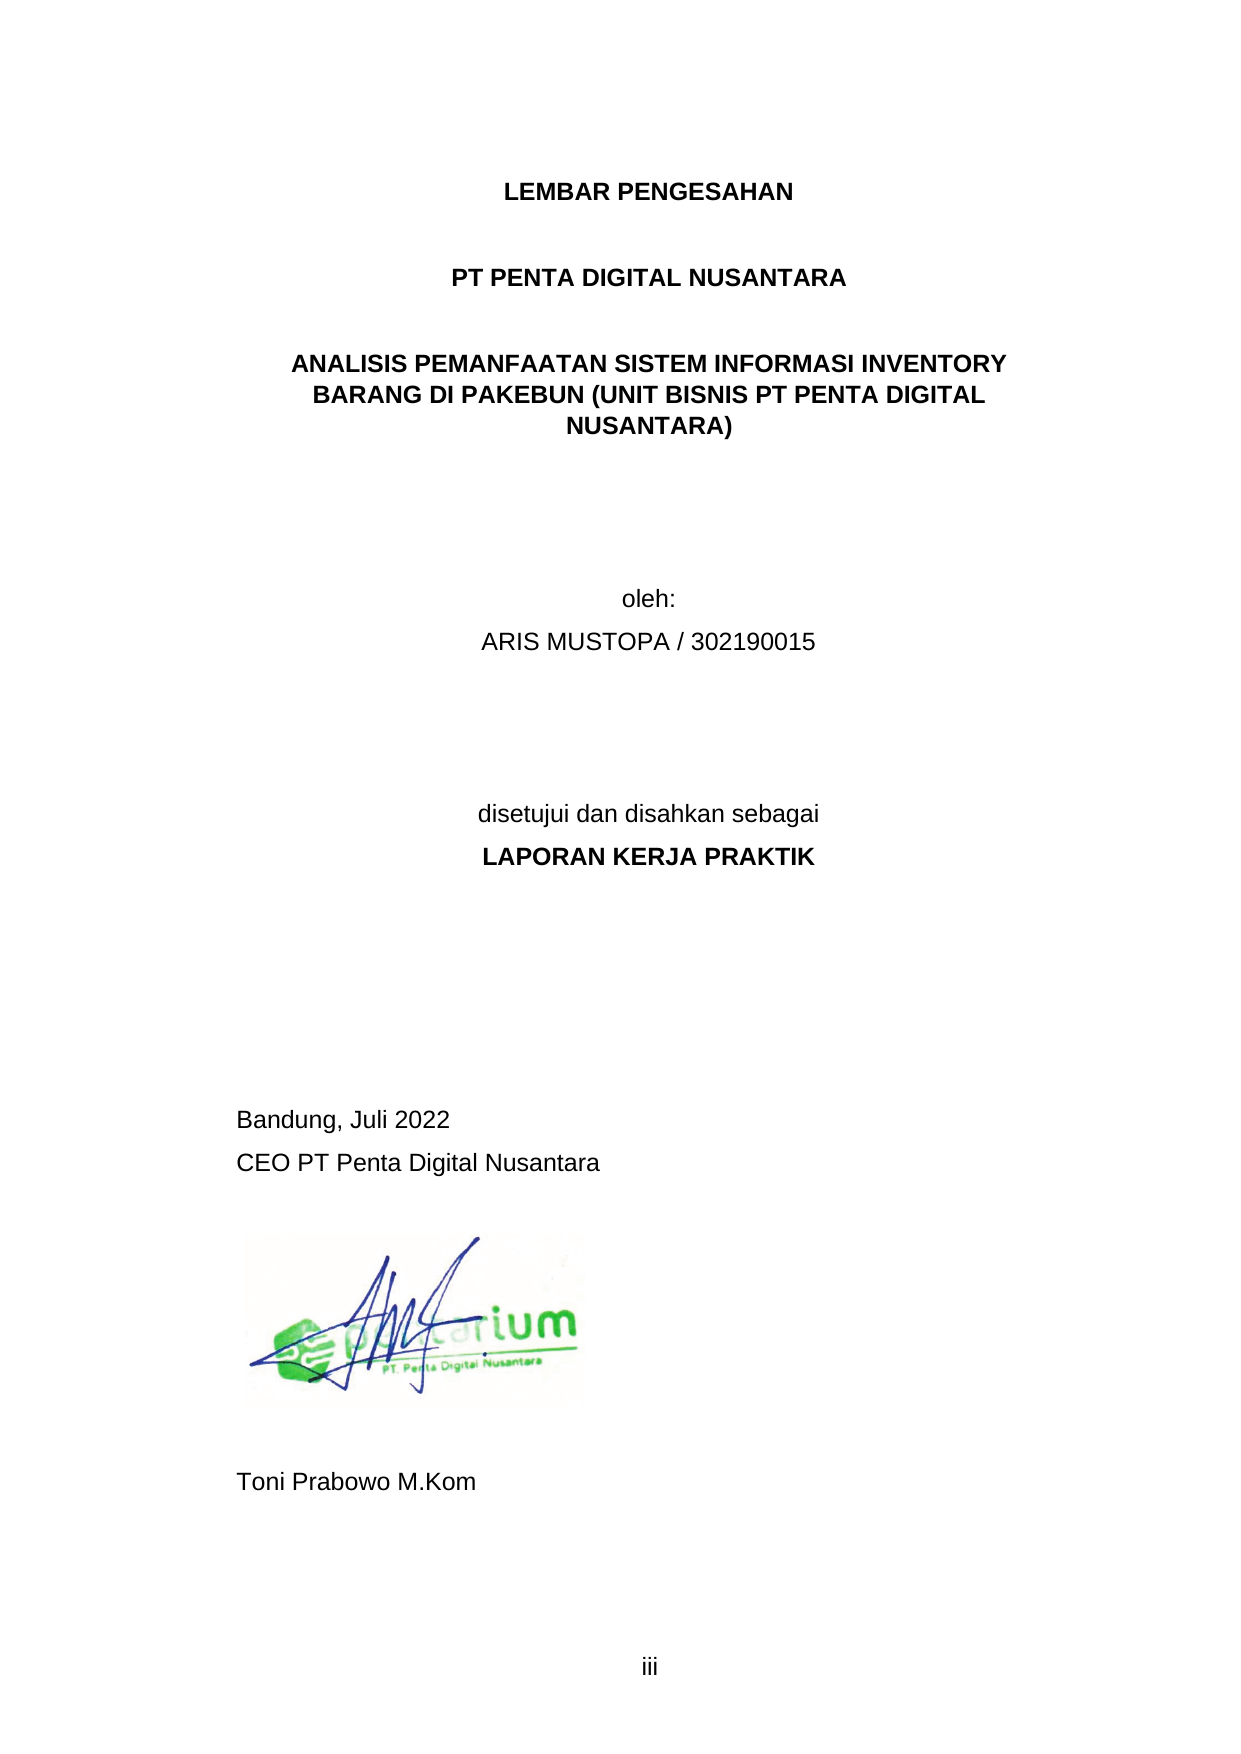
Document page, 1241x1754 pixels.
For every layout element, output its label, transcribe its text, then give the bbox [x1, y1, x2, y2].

text disetujui dan disahkan sebagai [236, 799, 1061, 828]
text LEMBAR PENGESAHAN [236, 177, 1061, 206]
text Toni Prabowo M.Kom [236, 1467, 1061, 1495]
text oleh: [236, 584, 1061, 612]
text ARIS MUSTOPA / 302190015 [236, 627, 1061, 656]
picture [244, 1234, 585, 1409]
text Bandung, Juli 2022 [236, 1105, 1061, 1134]
text PT PENTA DIGITAL NUSANTARA [237, 263, 1061, 292]
text LAPORAN KERJA PRAKTIK [236, 842, 1061, 871]
text ANALISIS PEMANFAATAN SISTEM INFORMASI INVENTORY BARANG DI PAKEBUN (UNIT BISNIS PT PENTA DIGITAL NUSANTARA) [237, 349, 1061, 440]
text CEO PT Penta Digital Nusantara [236, 1148, 1061, 1177]
